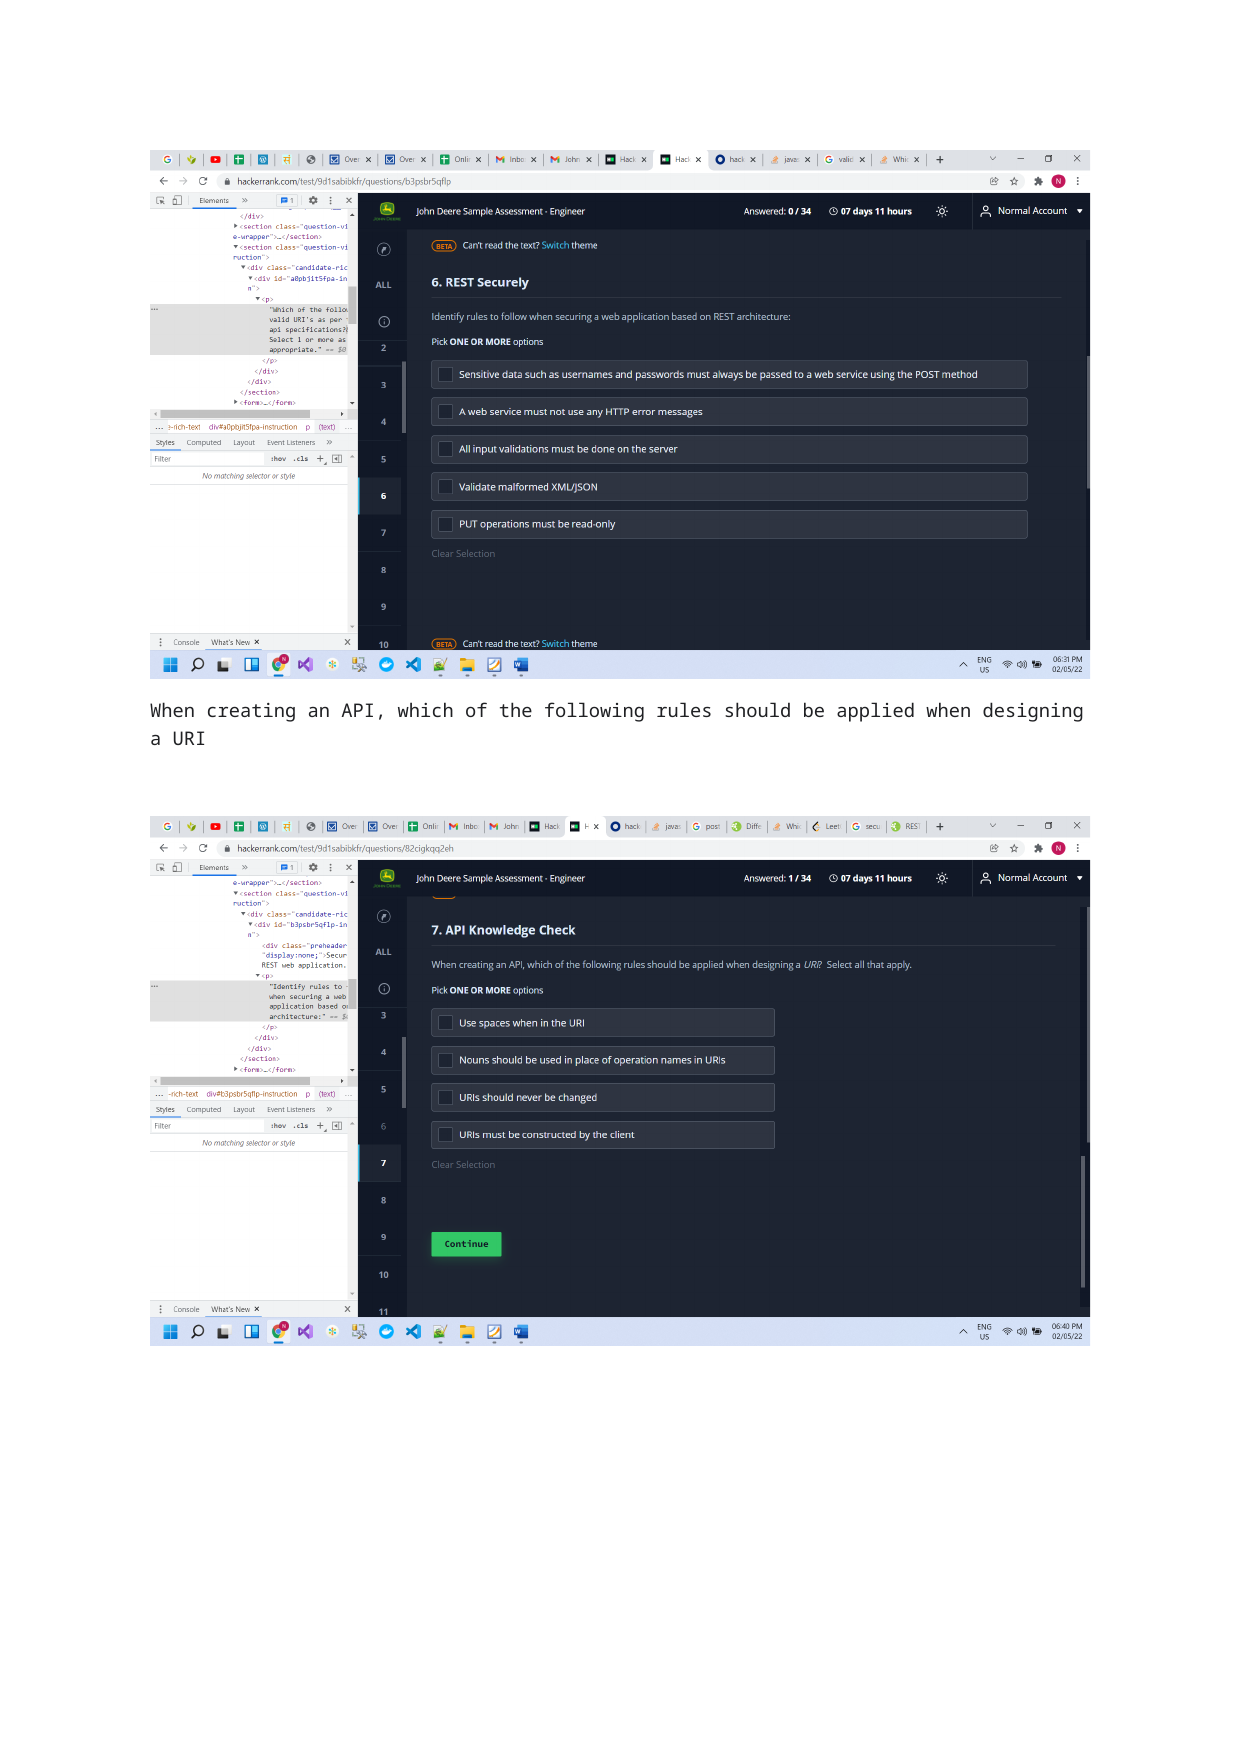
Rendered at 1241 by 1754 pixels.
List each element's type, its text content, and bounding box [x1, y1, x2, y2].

picture [150, 816, 1091, 1346]
picture [150, 150, 1091, 679]
text When creating an API, which of the following rules should be applied when designing a URI [150, 698, 1090, 751]
